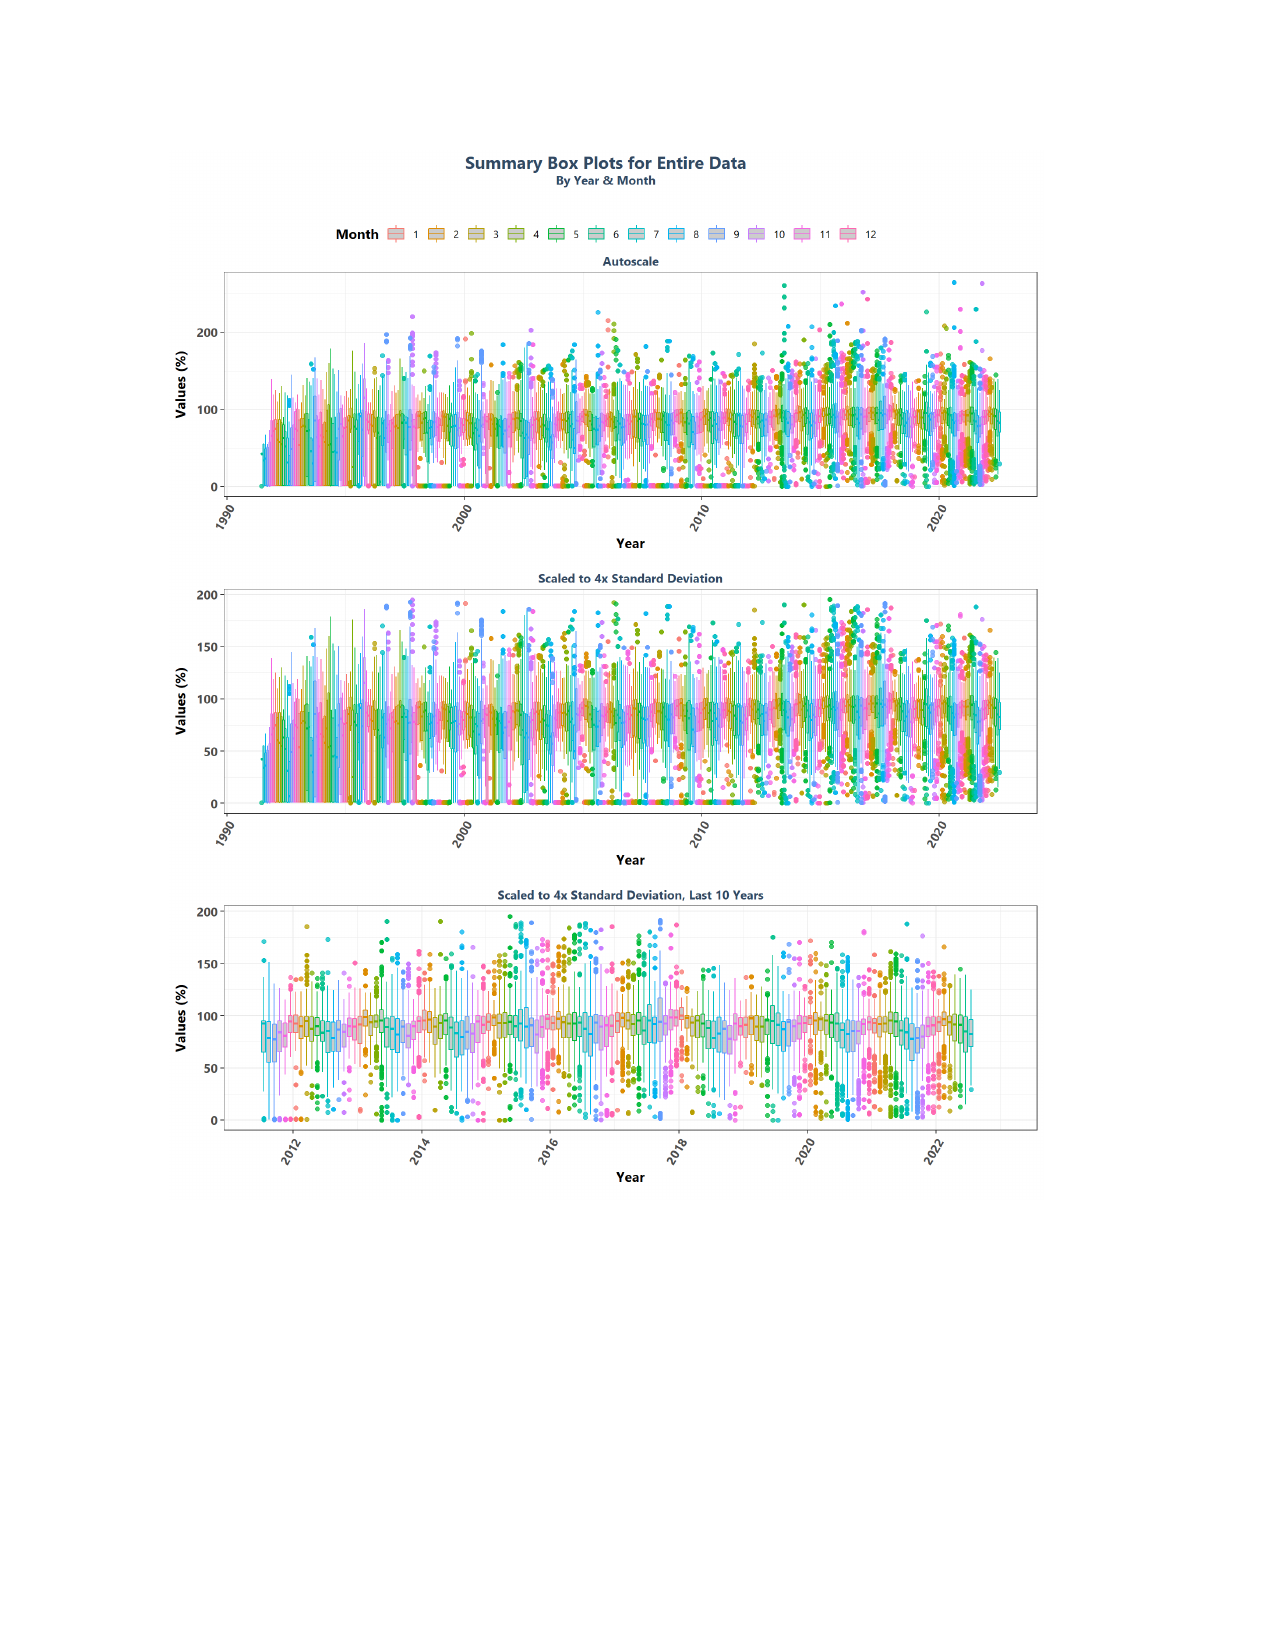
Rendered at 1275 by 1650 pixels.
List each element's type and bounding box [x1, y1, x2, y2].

picture [168, 150, 1044, 1200]
